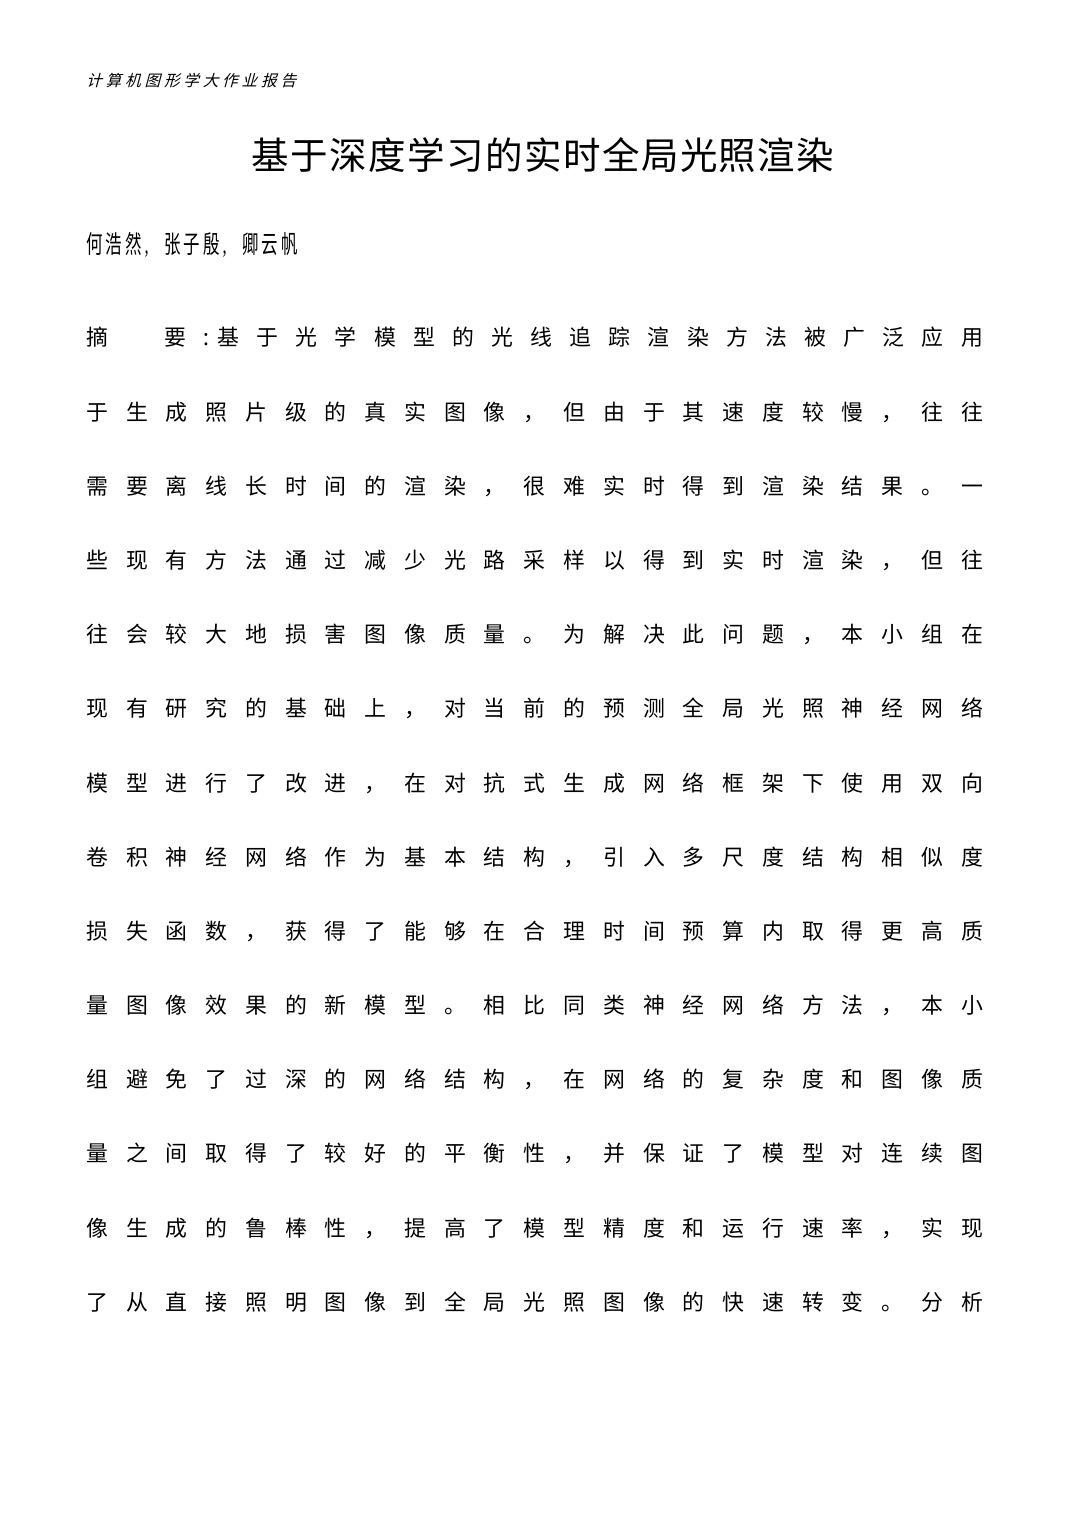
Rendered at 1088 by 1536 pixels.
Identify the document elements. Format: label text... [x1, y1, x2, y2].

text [86, 307, 1001, 1330]
text 计算机图形学大作业报告 [86, 64, 1001, 94]
subtitle 基于深度学习的实时全局光照渲染 [86, 124, 1001, 183]
text 何浩然, 张子殷, 卿云帆 [86, 213, 1001, 273]
